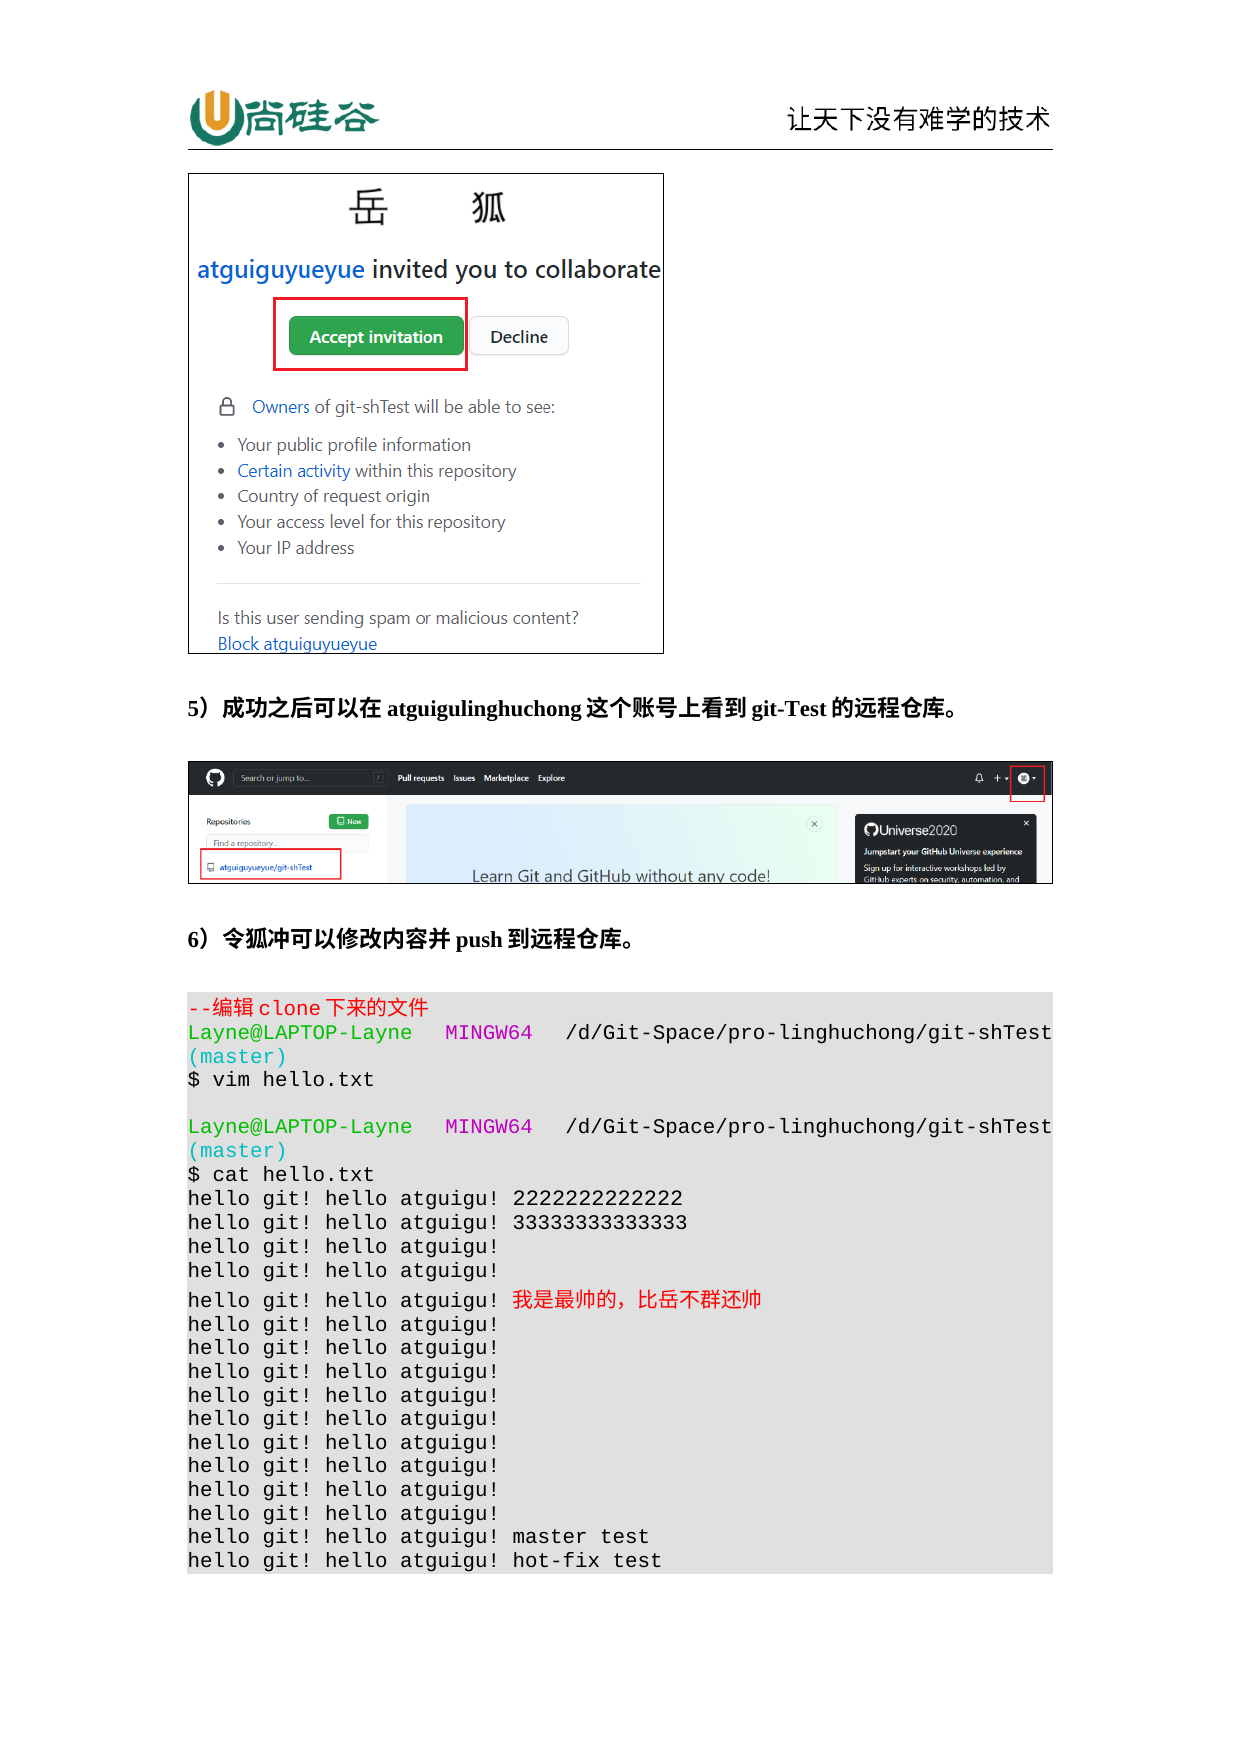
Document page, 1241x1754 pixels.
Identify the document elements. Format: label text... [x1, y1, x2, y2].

text 6）令狐冲可以修改内容并push到远程仓库。 [187, 921, 1053, 954]
text hello git! hello atguigu! [187, 1456, 1053, 1479]
text hello git! hello atguigu! [187, 1361, 1053, 1384]
text 5）成功之后可以在atguigulinghuchong这个账号上看到git-Test的远程仓库。 [187, 690, 1053, 723]
text hello git! hello atguigu! master test [187, 1526, 1053, 1550]
text Layne@LAPTOP-Layne MINGW64 /d/Git-Space/pro-linghuchong/git-shTest (master) [187, 1022, 1053, 1069]
picture [189, 174, 663, 653]
text hello git! hello atguigu! hot-fix test [187, 1550, 1053, 1574]
picture [189, 762, 1052, 883]
text --编辑clone下来的文件 [187, 992, 1053, 1022]
text hello git! hello atguigu! [187, 1236, 1053, 1259]
text hello git! hello atguigu! [187, 1432, 1053, 1456]
text hello git! hello atguigu! [187, 1259, 1053, 1283]
text $ cat hello.txt [187, 1164, 1053, 1187]
text hello git! hello atguigu! [187, 1314, 1053, 1337]
text $ vim hello.txt [187, 1069, 1053, 1093]
text hello git! hello atguigu! [187, 1337, 1053, 1361]
text hello git! hello atguigu! [187, 1408, 1053, 1432]
text hello git! hello atguigu! 2222222222222 [187, 1187, 1053, 1212]
text Layne@LAPTOP-Layne MINGW64 /d/Git-Space/pro-linghuchong/git-shTest (master) [187, 1117, 1053, 1164]
text hello git! hello atguigu! [187, 1384, 1053, 1408]
text hello git! hello atguigu! [187, 1479, 1053, 1503]
picture [187, 88, 1053, 147]
text hello git! hello atguigu! [187, 1503, 1053, 1526]
text hello git! hello atguigu! 33333333333333 [187, 1212, 1053, 1236]
text hello git! hello atguigu! 我是最帅的，比岳不群还帅 [187, 1283, 1053, 1314]
